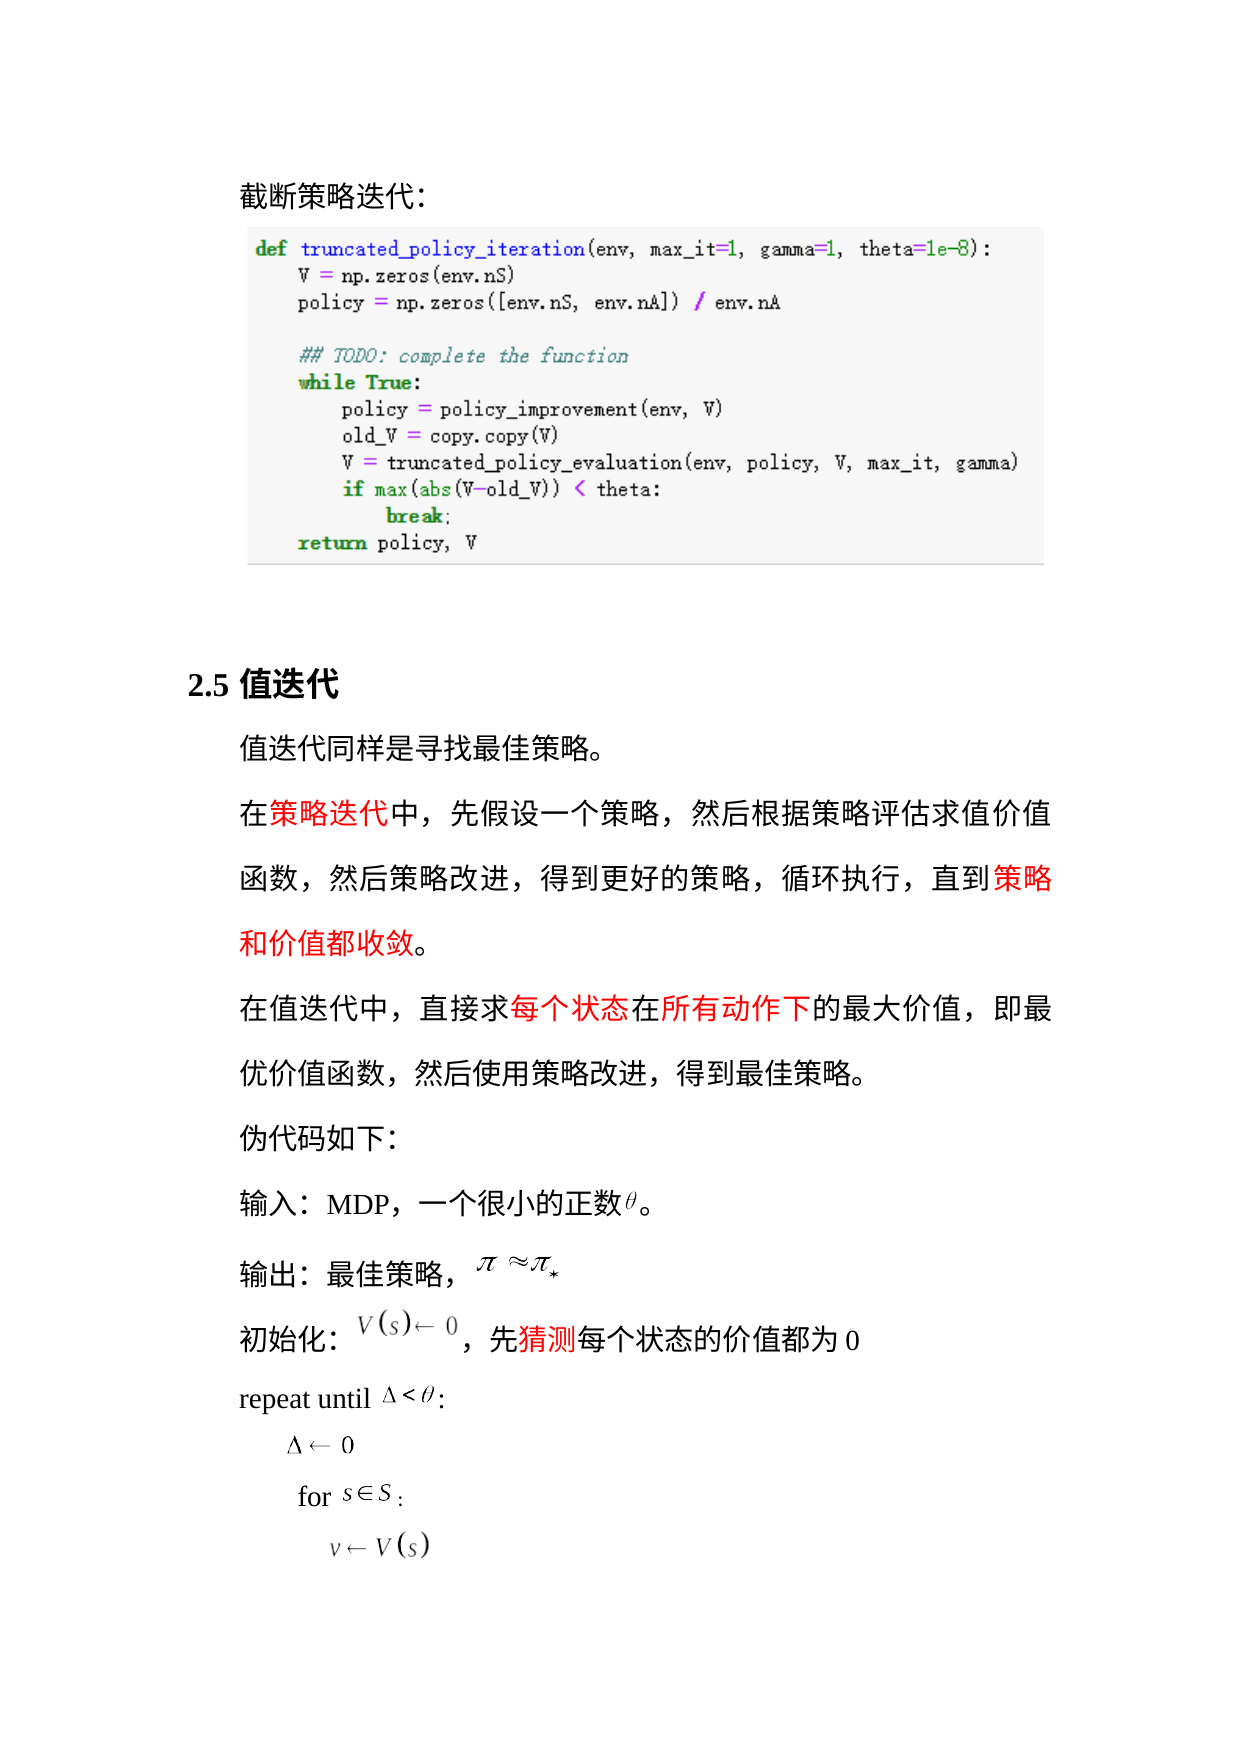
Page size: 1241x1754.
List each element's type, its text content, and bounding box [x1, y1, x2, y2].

list 伪代码如下： [239, 1104, 1053, 1169]
list 初始化：，先猜测每个状态的价值都为0 [239, 1299, 1053, 1364]
list 值迭代 [187, 649, 1053, 714]
picture [247, 227, 1045, 570]
list 值迭代同样是寻找最佳策略。 [239, 714, 1053, 779]
list 输入：MDP，一个很小的正数。 [239, 1169, 1053, 1234]
list 在值迭代中，直接求每个状态在所有动作下的最大价值，即最优价值函数，然后使用策略改进，得到最佳策略。 [239, 974, 1053, 1104]
list 在策略迭代中，先假设一个策略，然后根据策略评估求值价值函数，然后策略改进，得到更好的策略，循环执行，直到策略和价值都收敛。 [239, 779, 1053, 974]
list for : [239, 1462, 1053, 1527]
list 输出：最佳策略， [239, 1234, 1053, 1299]
list 截断策略迭代： [239, 162, 1053, 227]
list repeat until : [239, 1364, 1053, 1429]
